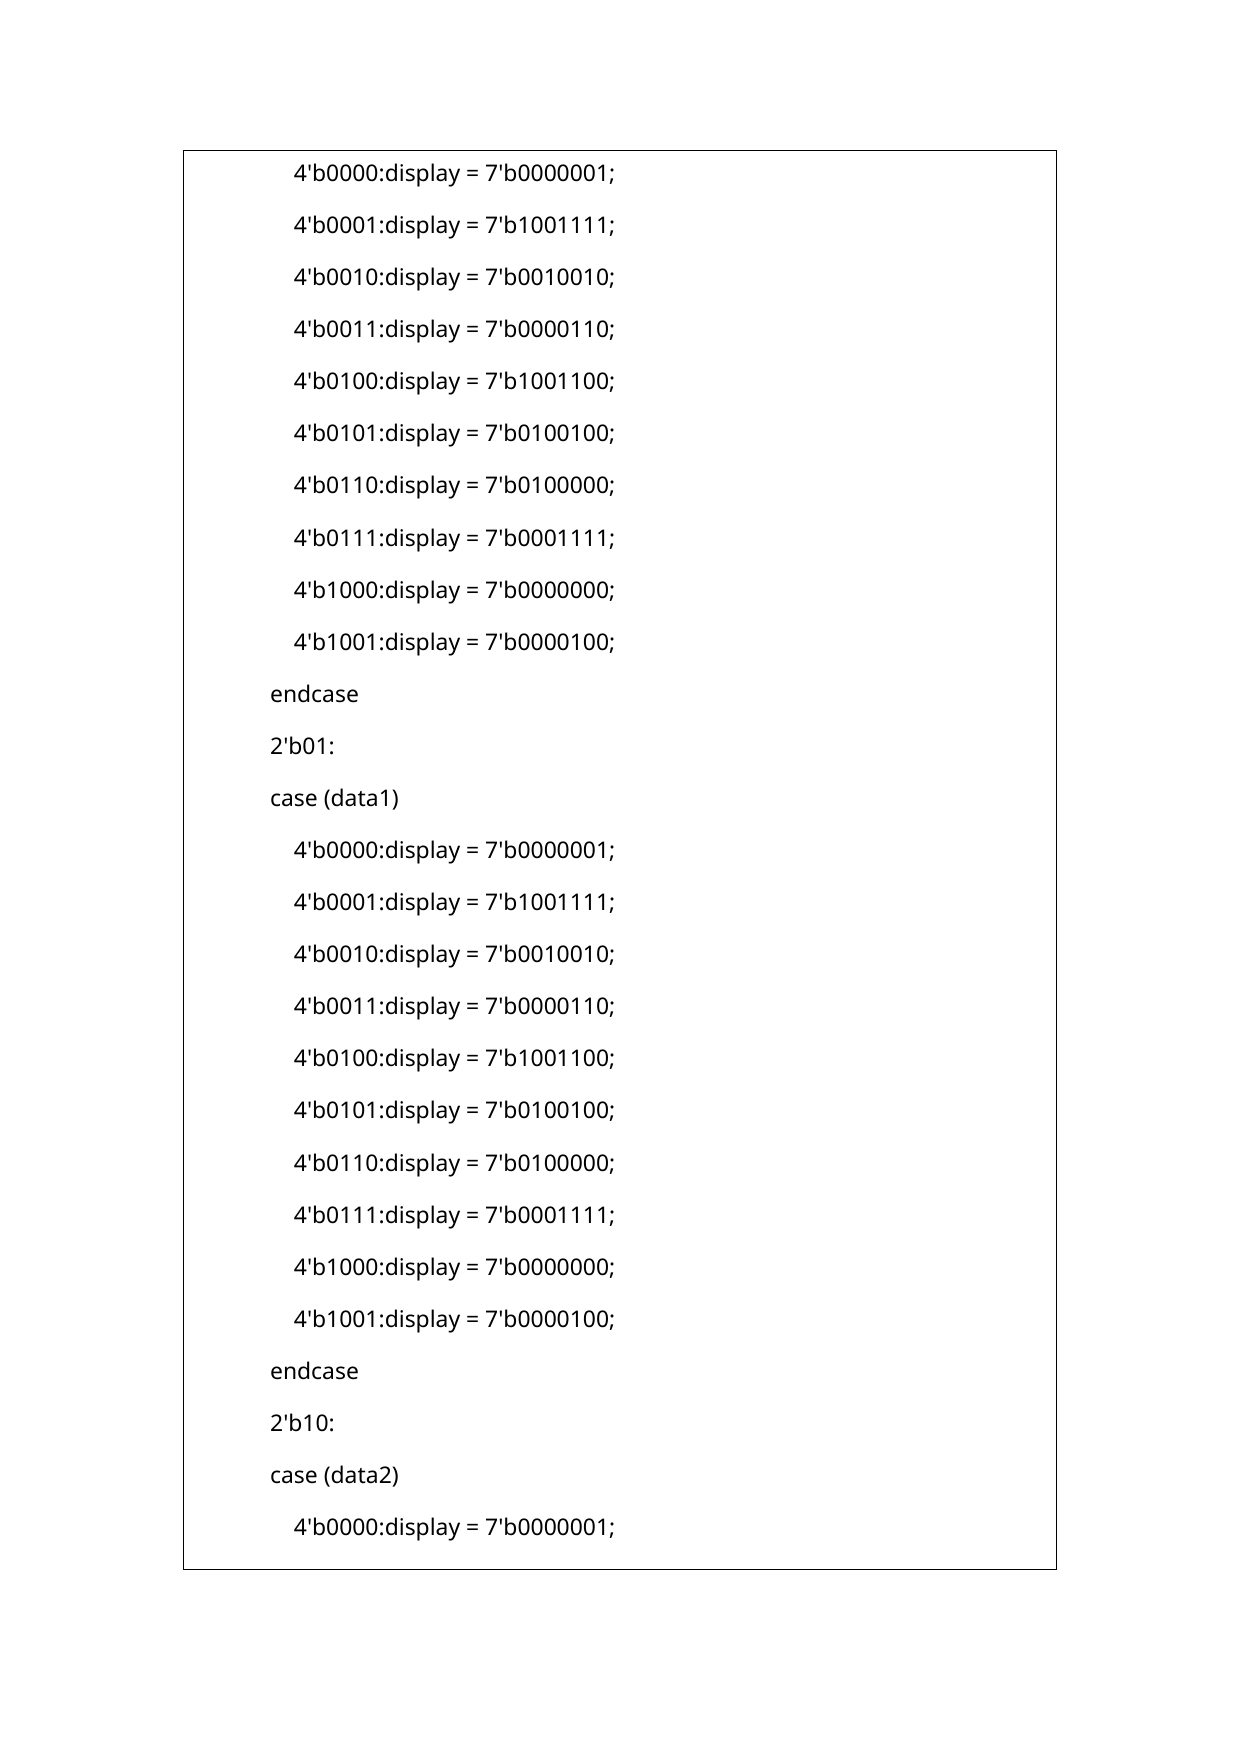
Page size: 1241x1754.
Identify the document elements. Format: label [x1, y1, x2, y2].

table_cell [184, 151, 1056, 1569]
